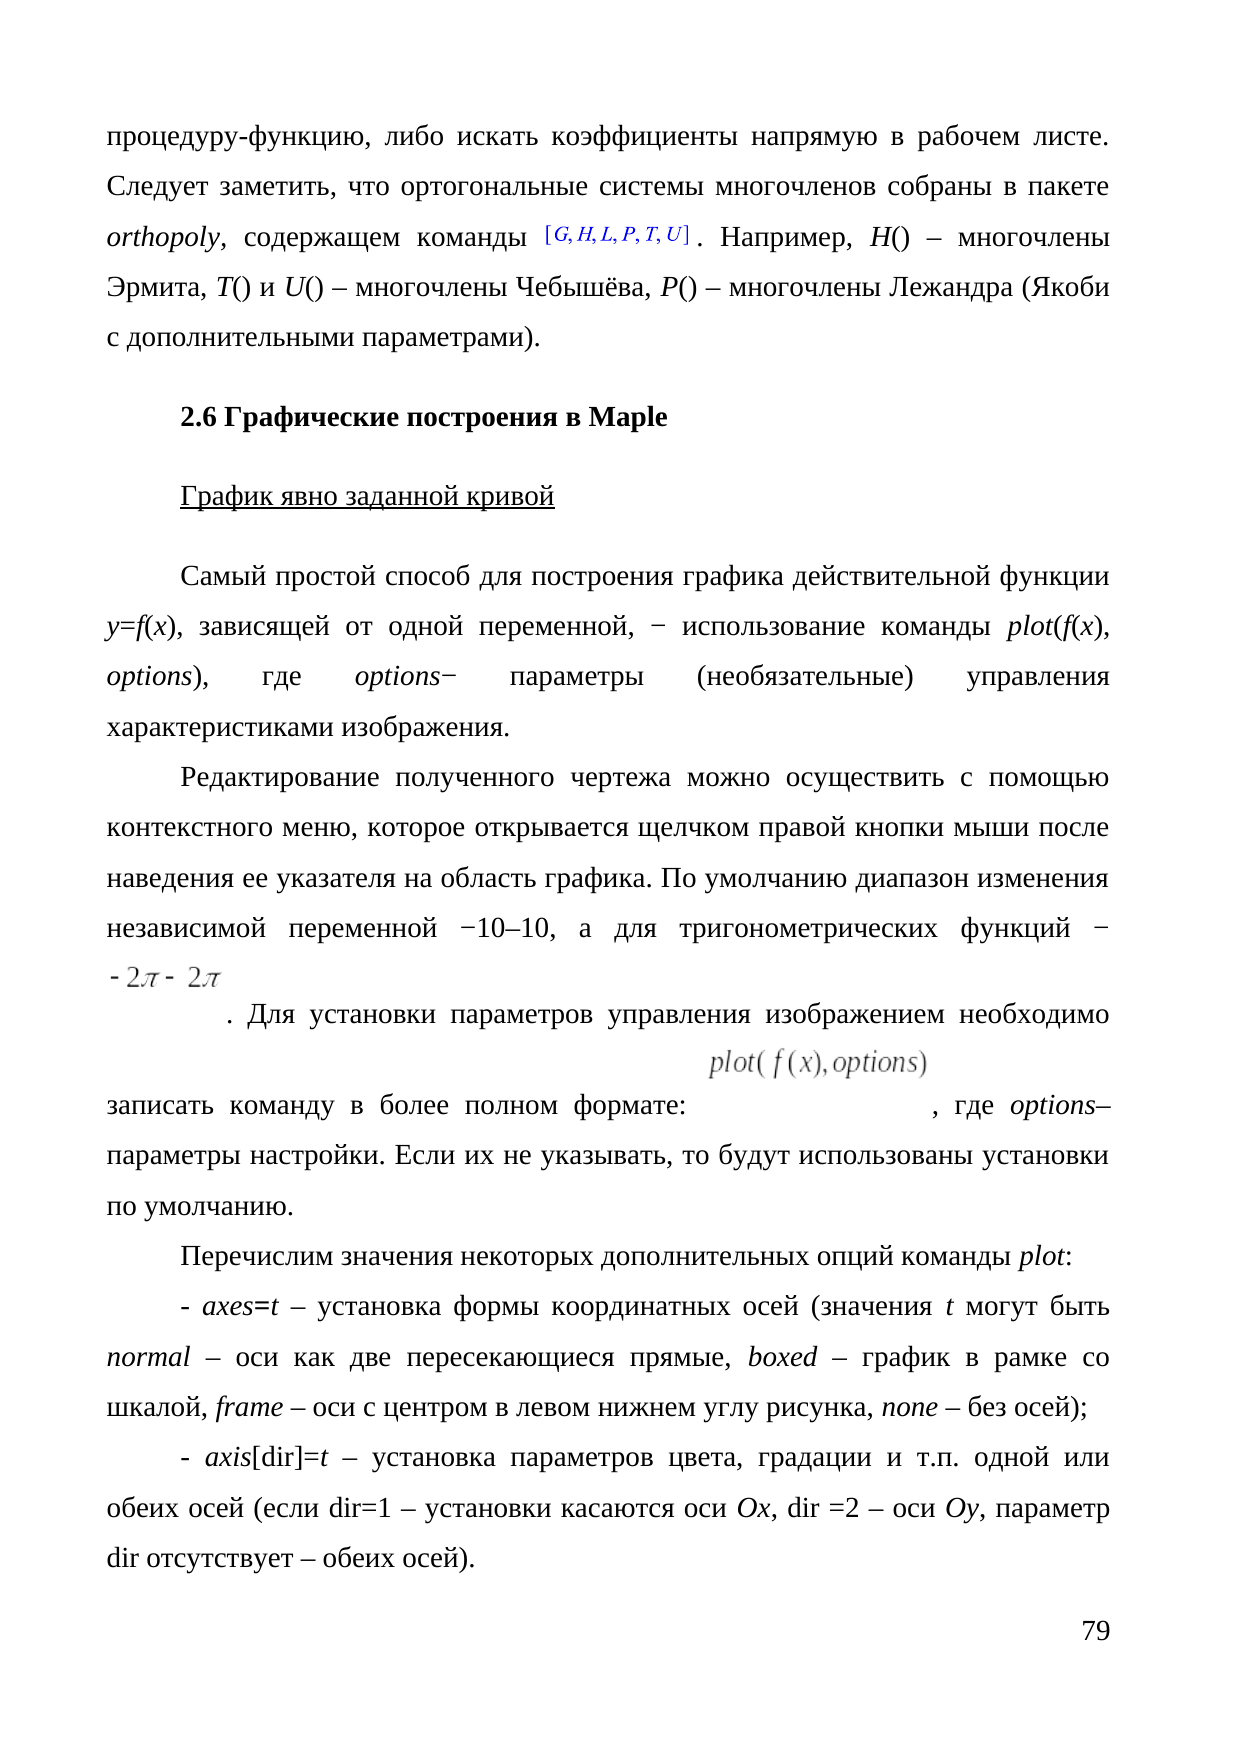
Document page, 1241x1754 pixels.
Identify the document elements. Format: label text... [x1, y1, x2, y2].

text 2.6 Графические построения в Maple [106, 399, 1110, 432]
text - axis[dir]=t – установка параметров цвета, градации и т.п. одной или обеих осей (если dir=1 – установки касаются оси Ox, dir =2 – оси Oy, параметр dir отсутствует – обеих осей). [106, 1439, 1110, 1573]
text Самый простой способ для построения графика действительной функции y=f(x), зависящей от одной переменной, − использование команды plot(f(x), options), где options− параметры (необязательные) управления характеристиками изображения. [106, 558, 1110, 742]
text График явно заданной кривой [106, 478, 1110, 512]
text Редактирование полученного чертежа можно осуществить с помощью контекстного меню, которое открывается щелчком правой кнопки мыши после наведения ее указателя на область графика. По умолчанию диапазон изменения независимой переменной −10‒10, а для тригонометрических функций − . Для установки параметров управления изображением необходимо записать команду в более полном формате: , где options– параметры настройки. Если их не указывать, то будут использованы установки по умолчанию. [106, 759, 1110, 1221]
text - axes=t – установка формы координатных осей (значения t могут быть normal – оси как две пересекающиеся прямые, boxed – график в рамке со шкалой, frame – оси с центром в левом нижнем углу рисунка, none – без осей); [106, 1288, 1110, 1423]
text Перечислим значения некоторых дополнительных опций команды plot: [106, 1238, 1110, 1272]
